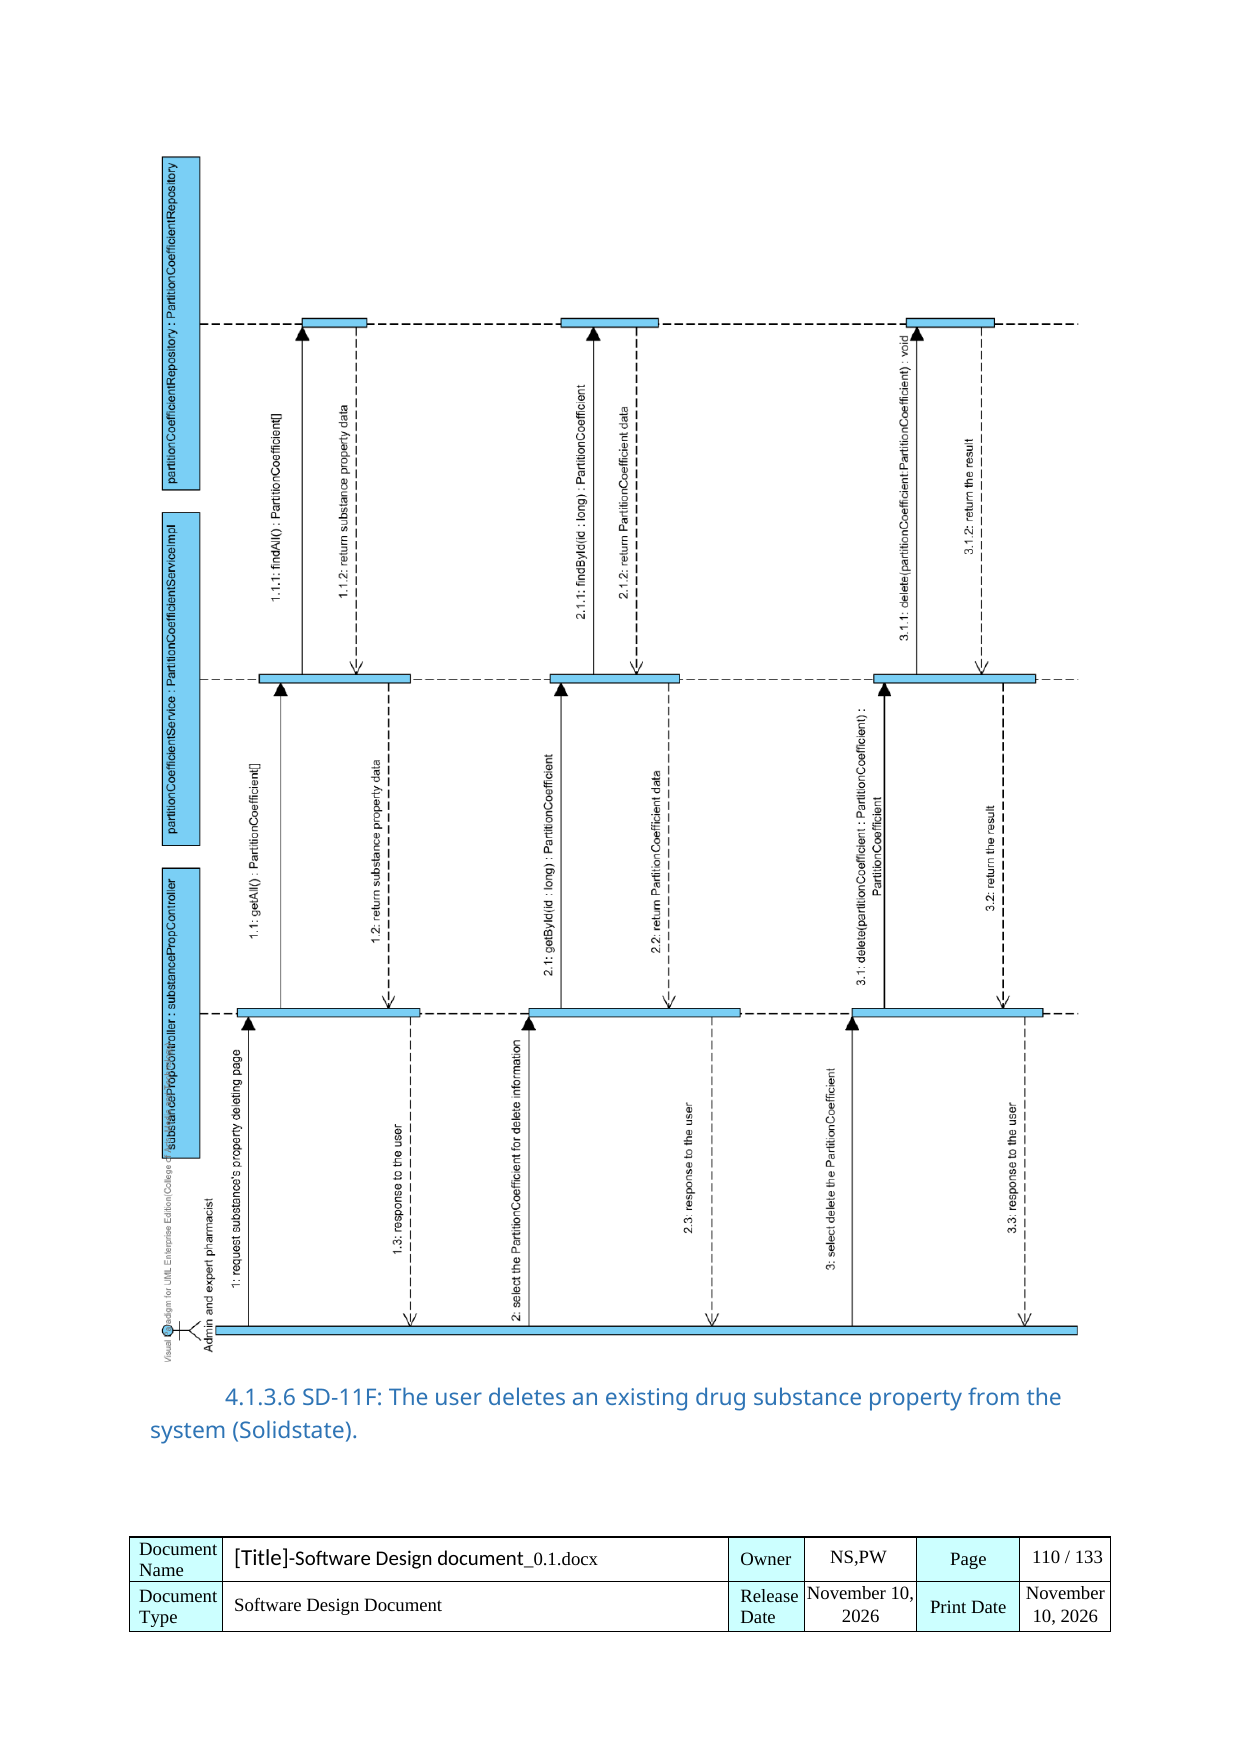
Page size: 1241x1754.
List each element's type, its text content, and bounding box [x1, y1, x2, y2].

subtitle 4.1.3.6 SD-11F: The user deletes an existing drug substance property from the system (Solidstate). [150, 1381, 1090, 1446]
picture [160, 153, 1082, 1361]
